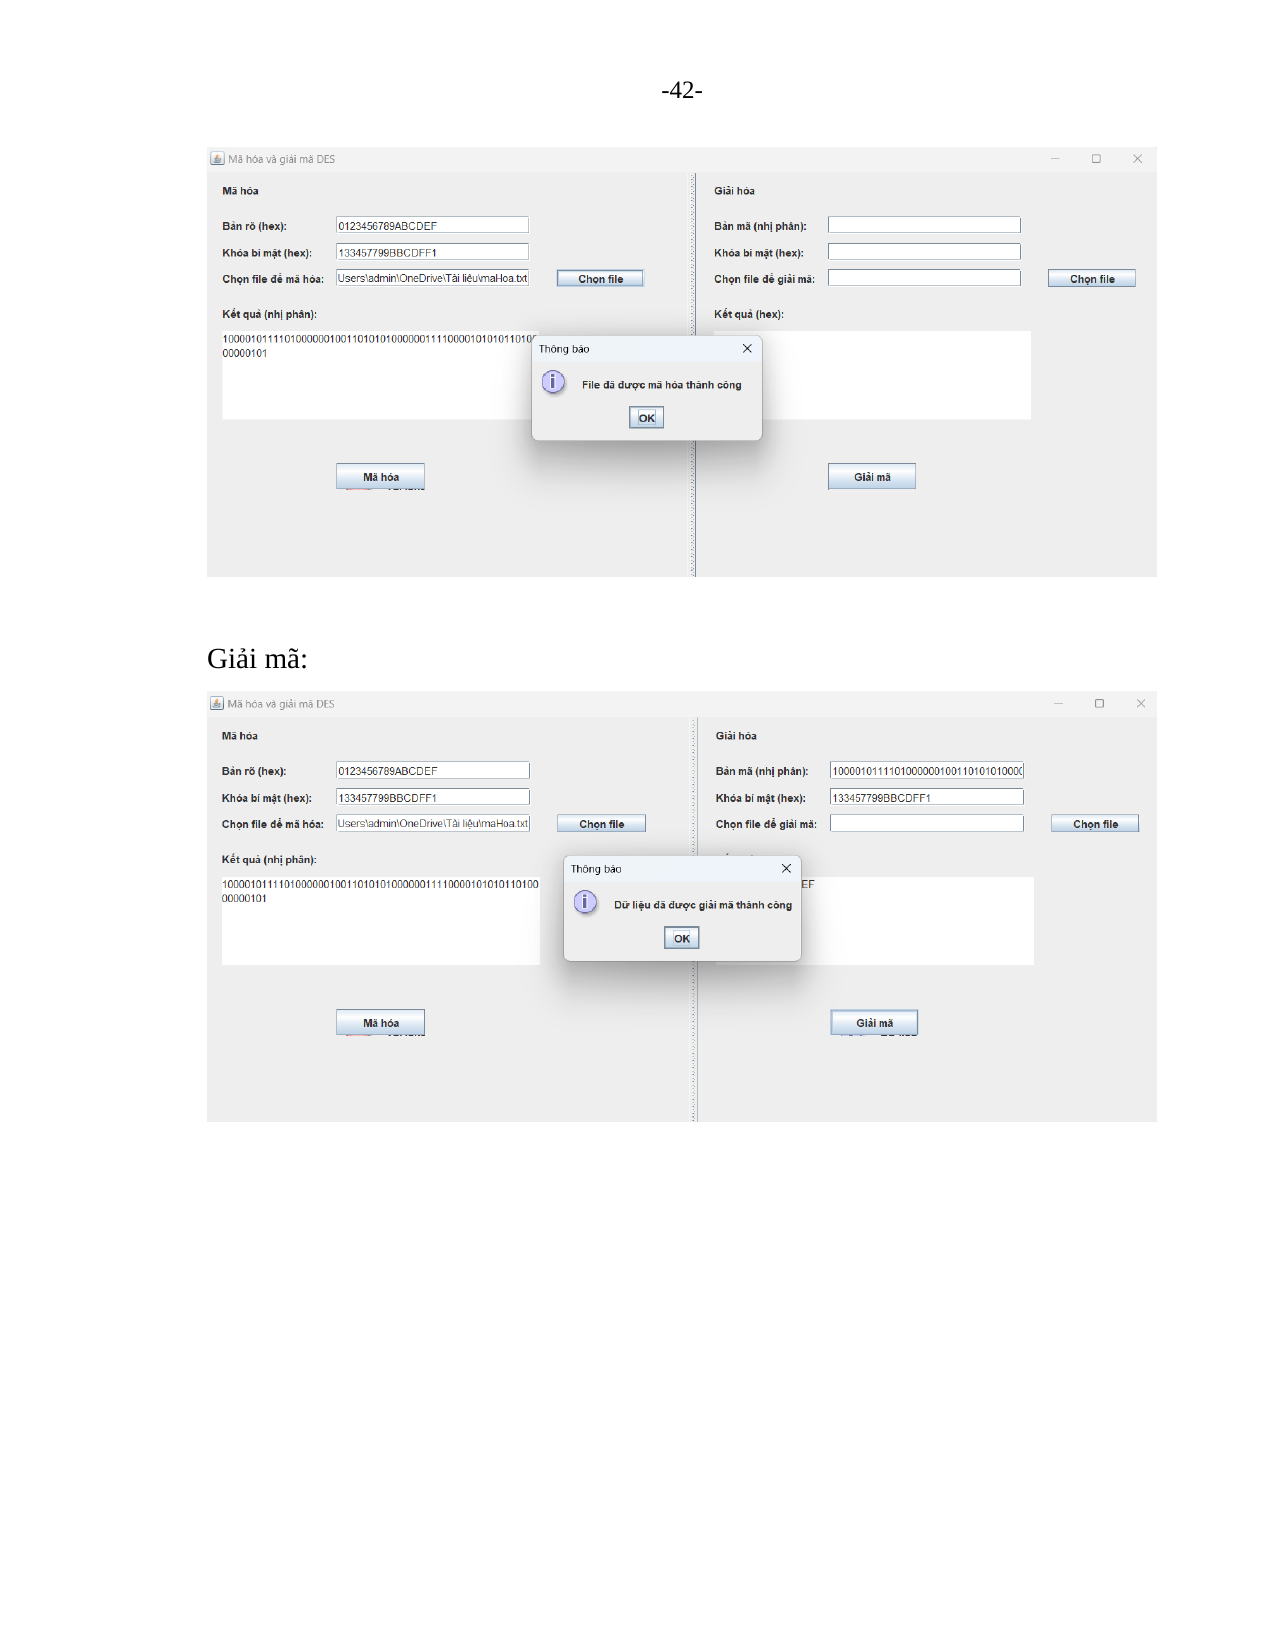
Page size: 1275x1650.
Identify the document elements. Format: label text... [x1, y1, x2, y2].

picture [206, 691, 1157, 1122]
text Giải mã: [207, 642, 1157, 675]
picture [206, 147, 1157, 577]
